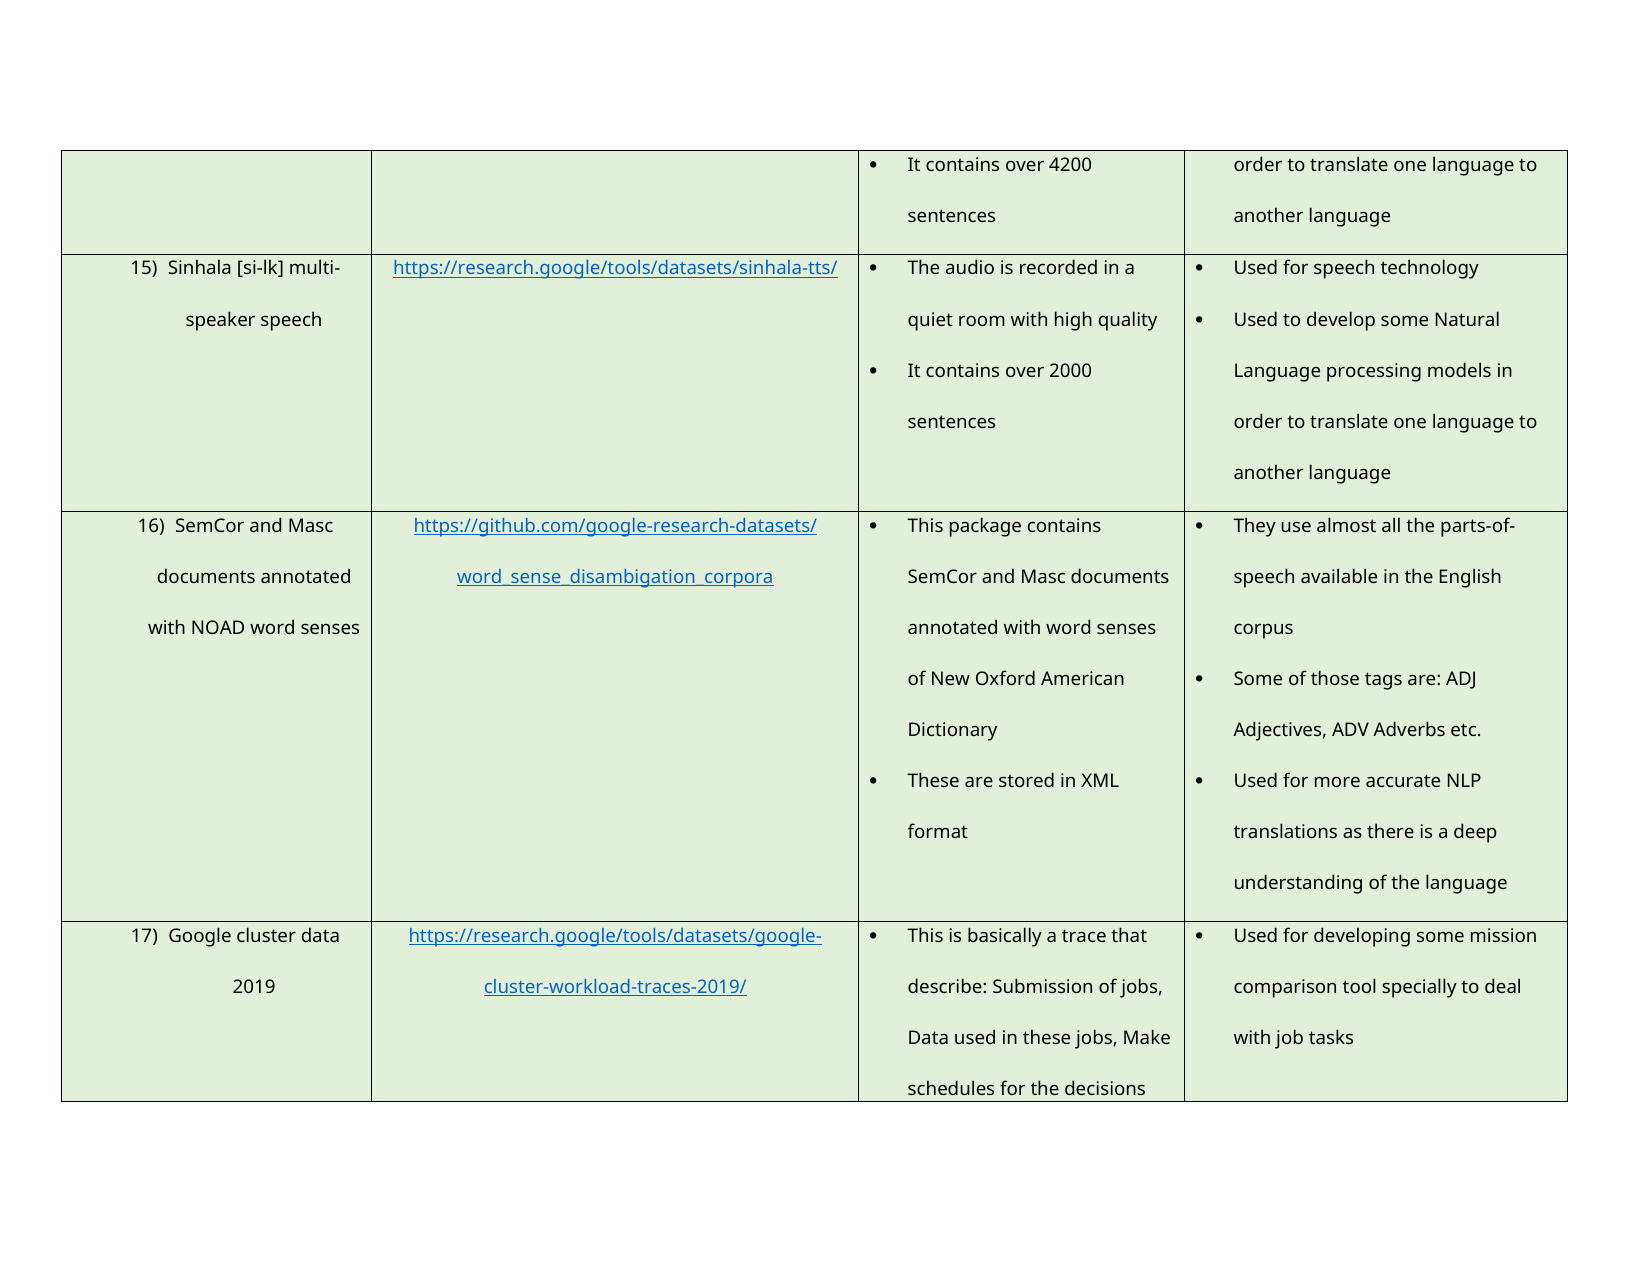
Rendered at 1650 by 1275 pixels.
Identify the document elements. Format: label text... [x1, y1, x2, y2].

table_cell SemCor and Masc documents annotated with NOAD word senses [62, 512, 371, 921]
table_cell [62, 151, 371, 254]
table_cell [859, 922, 1184, 1101]
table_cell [1185, 151, 1567, 254]
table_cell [372, 151, 858, 254]
table_cell https://github.com/google-research-datasets/word_sense_disambigation_corpora [372, 512, 858, 921]
table_cell The audio is recorded in a quiet room with high quality It contains over 2000 sentences [859, 255, 1184, 511]
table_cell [1185, 922, 1567, 1101]
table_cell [372, 922, 858, 1101]
table_cell https://research.google/tools/datasets/sinhala-tts/ [372, 255, 858, 511]
table_cell They use almost all the parts-of-speech available in the English corpus Some of those tags are: ADJ Adjectives, ADV Adverbs etc. Used for more accurate NLP translations as there is a deep understanding of the language [1185, 512, 1567, 921]
table_cell This package contains SemCor and Masc documents annotated with word senses of New Oxford American Dictionary These are stored in XML format [859, 512, 1184, 921]
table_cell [859, 151, 1184, 254]
table_cell Used for speech technology Used to develop some Natural Language processing models in order to translate one language to another language [1185, 255, 1567, 511]
table_cell Sinhala [si-lk] multi-speaker speech [62, 255, 371, 511]
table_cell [62, 922, 371, 1101]
